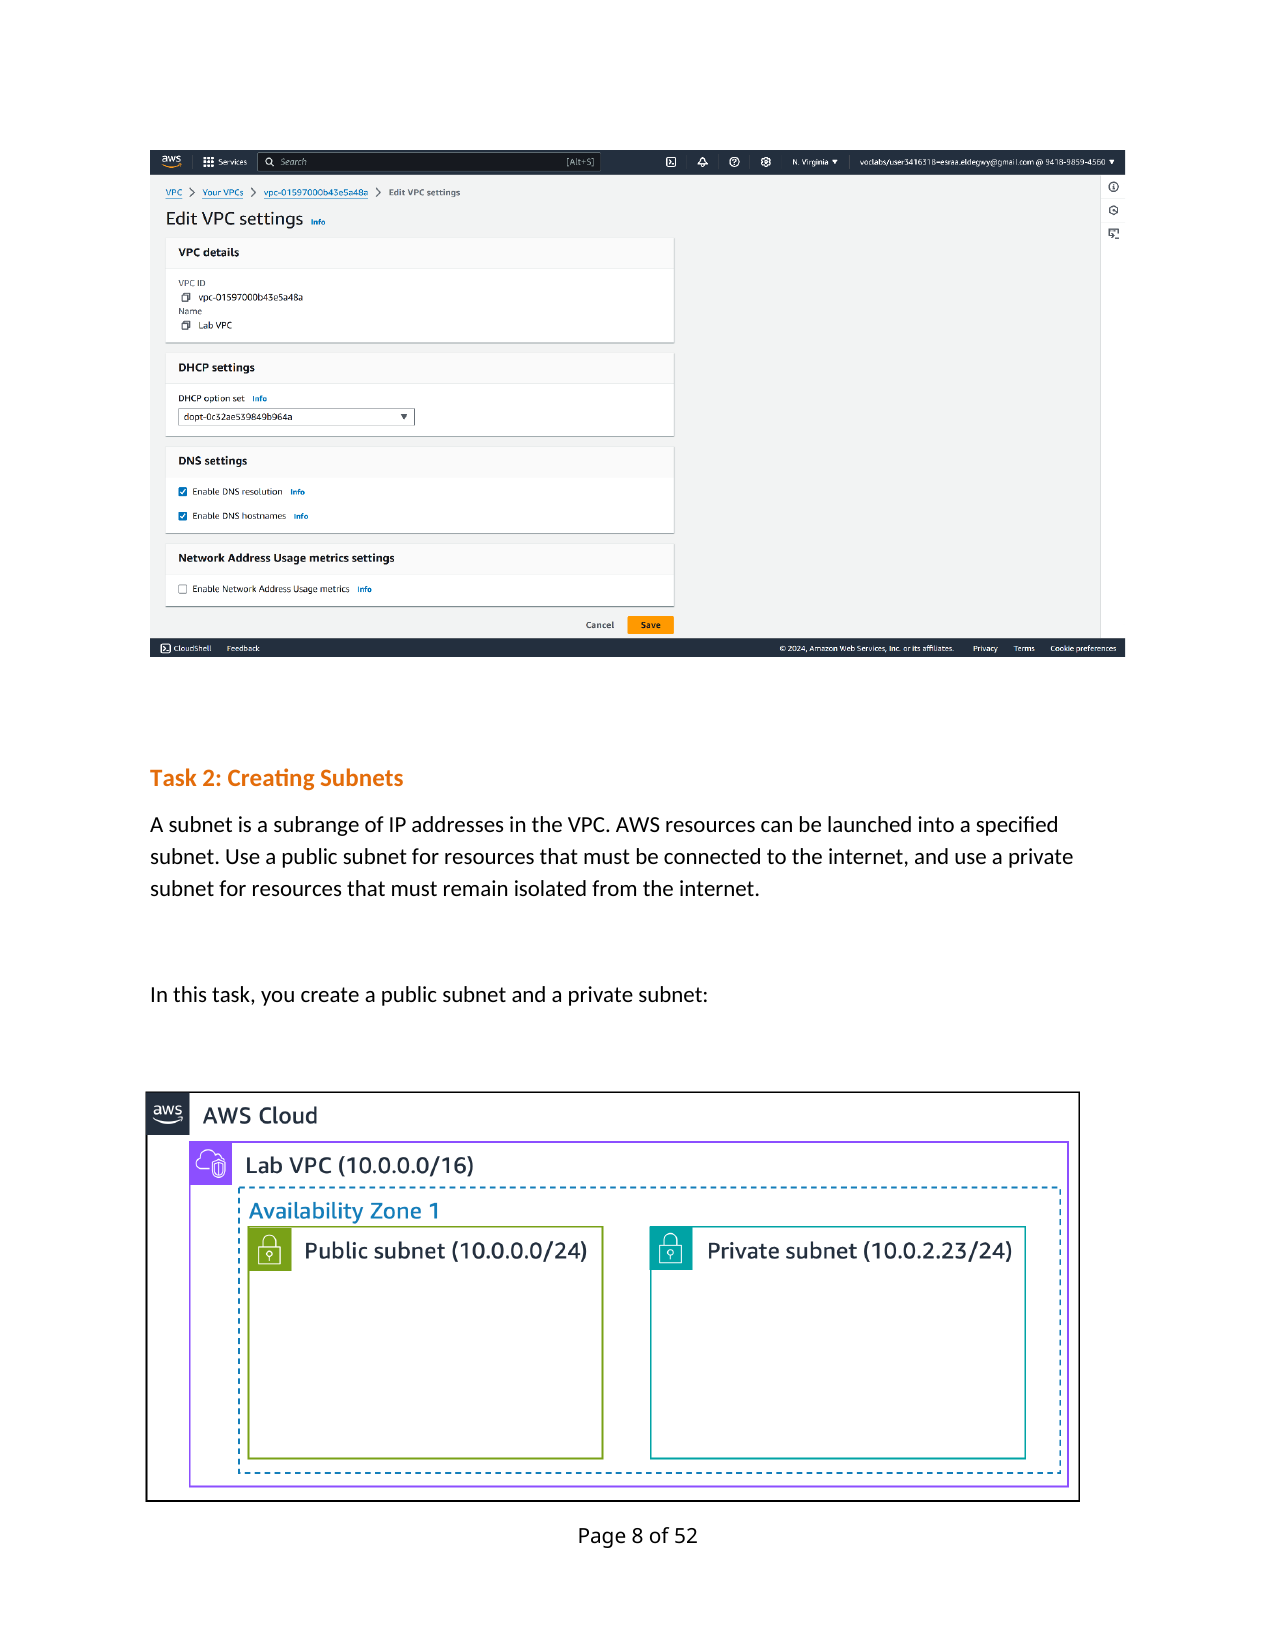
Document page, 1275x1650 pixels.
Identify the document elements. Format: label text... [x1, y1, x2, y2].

text Task 2: Creating Subnets [150, 762, 1125, 793]
text In this task, you create a public subnet and a private subnet: [150, 980, 1125, 1008]
picture [133, 1072, 1105, 1510]
picture [150, 150, 1125, 657]
text A subnet is a subrange of IP addresses in the VPC. AWS resources can be launched into a specified subnet. Use a public subnet for resources that must be connected to the internet, and use a private subnet for resources that must remain isolated from the internet. [150, 810, 1125, 902]
